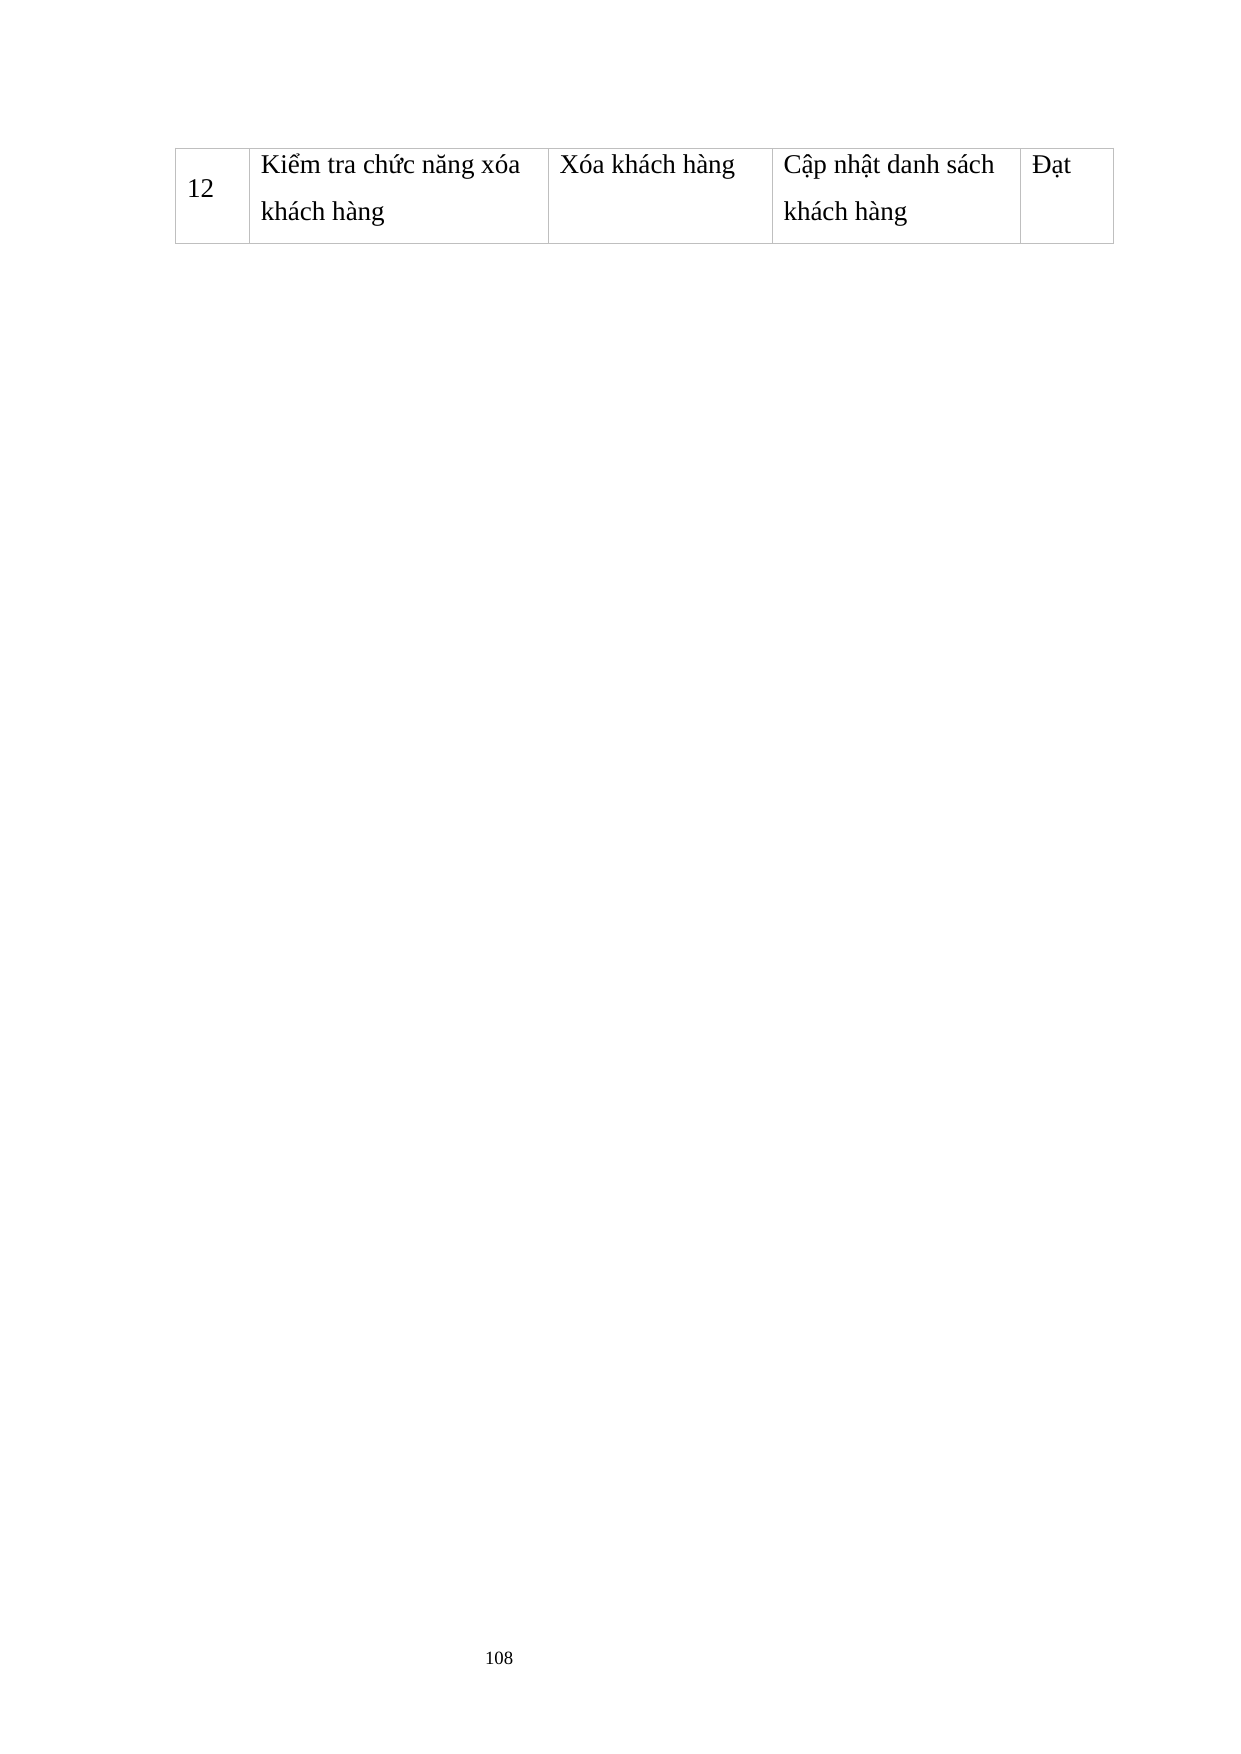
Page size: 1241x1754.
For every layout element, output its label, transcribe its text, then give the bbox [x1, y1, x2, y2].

table_cell 12 [176, 149, 249, 243]
table_cell Cập nhật danh sách khách hàng [773, 149, 1020, 243]
table_cell Kiểm tra chức năng xóa khách hàng [250, 149, 548, 243]
table_cell Xóa khách hàng [549, 149, 772, 243]
table_cell Đạt [1021, 149, 1113, 243]
